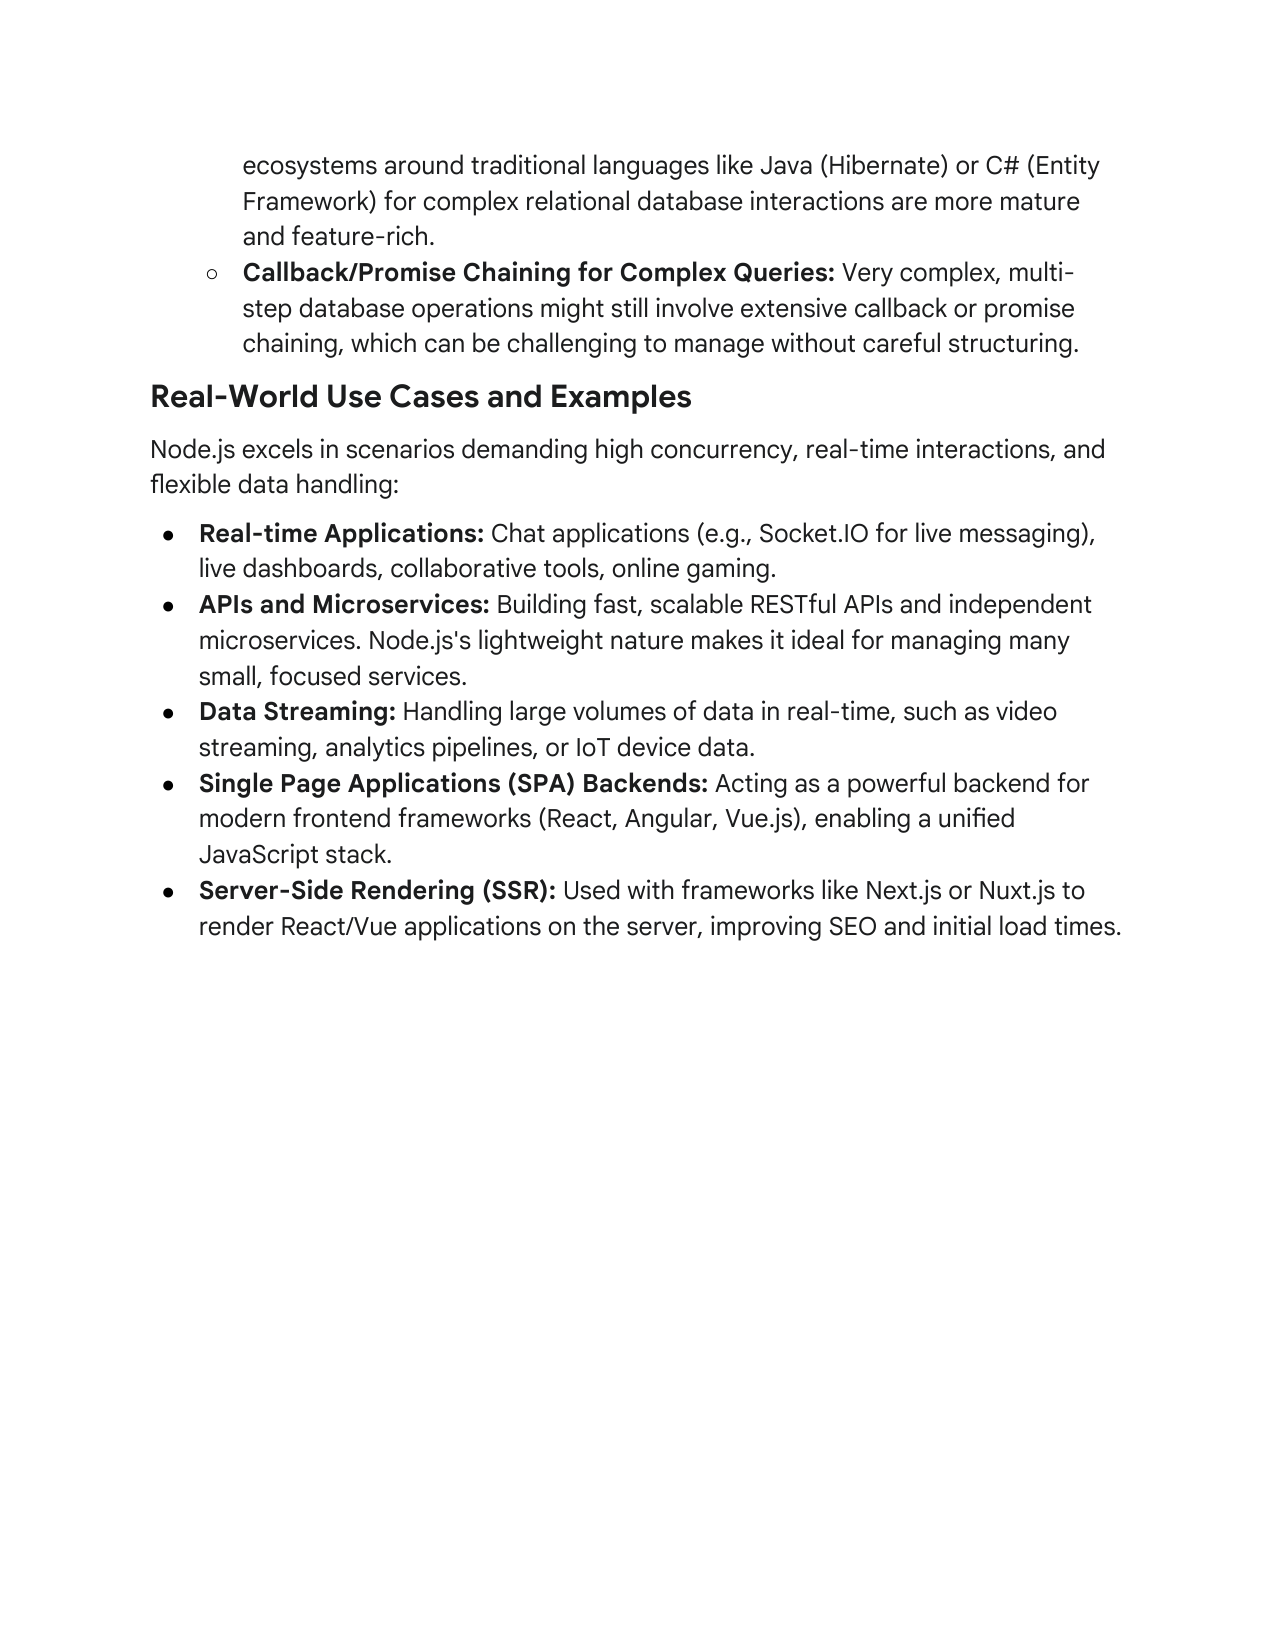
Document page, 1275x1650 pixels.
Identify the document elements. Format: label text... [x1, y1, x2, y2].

list Callback/Promise Chaining for Complex Queries: Very complex, multi-step database operations might still involve extensive callback or promise chaining, which can be challenging to manage without careful structuring. [205, 257, 1125, 360]
list Data Streaming: Handling large volumes of data in real-time, such as video streaming, analytics pipelines, or IoT device data. [161, 697, 1125, 764]
list APIs and Microservices: Building fast, scalable RESTful APIs and independent microservices. Node.js's lightweight nature makes it ideal for managing many small, focused services. [161, 589, 1125, 692]
list Real-time Applications: Chat applications (e.g., Socket.IO for live messaging), live dashboards, collaborative tools, online gaming. [161, 518, 1125, 585]
list Server-Side Rendering (SSR): Used with frameworks like Next.js or Nuxt.js to render React/Vue applications on the server, improving SEO and initial load times. [161, 875, 1125, 942]
subtitle Real-World Use Cases and Examples [150, 377, 1125, 416]
text Node.js excels in scenarios demanding high concurrency, real-time interactions, and flexible data handling: [150, 434, 1125, 501]
list Single Page Applications (SPA) Backends: Acting as a powerful backend for modern frontend frameworks (React, Angular, Vue.js), enabling a unified JavaScript stack. [161, 768, 1125, 871]
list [205, 150, 1125, 253]
